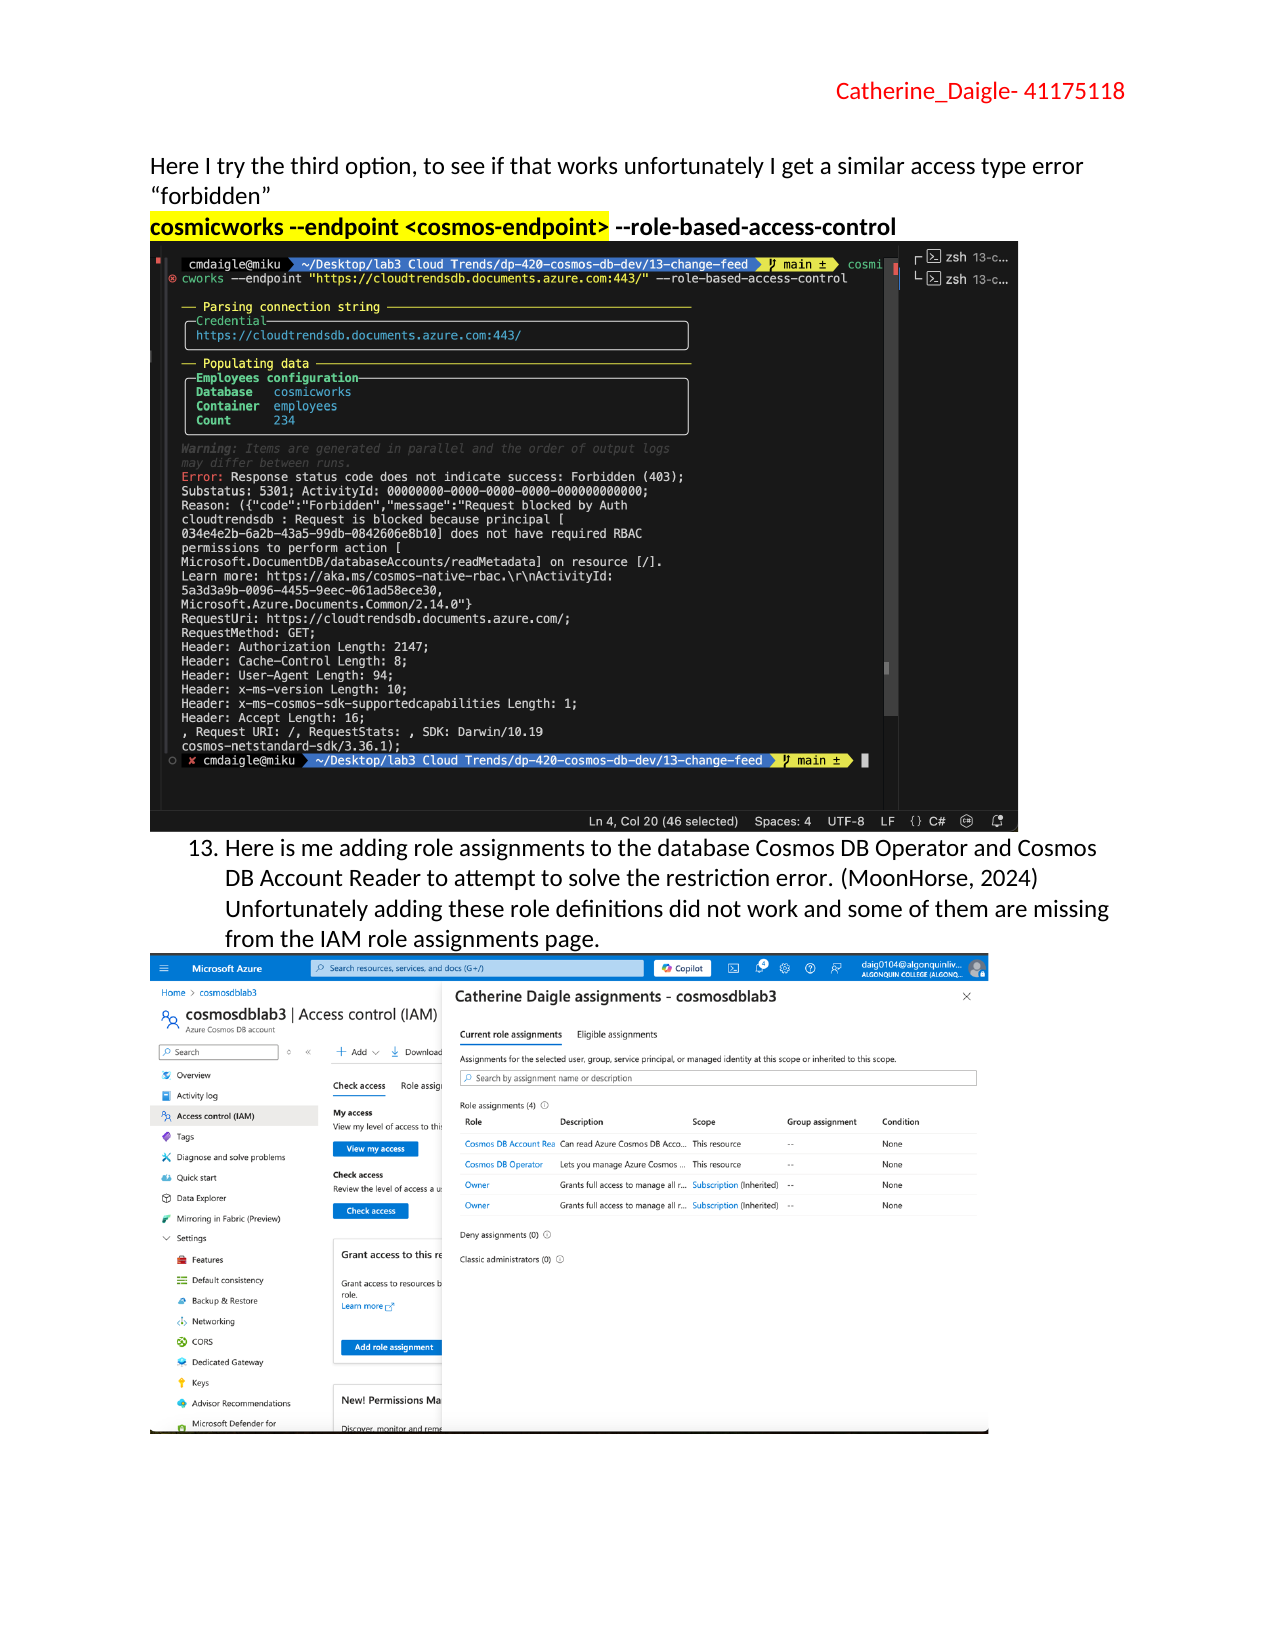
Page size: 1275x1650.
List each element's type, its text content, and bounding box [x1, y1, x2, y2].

picture [150, 241, 1019, 832]
list Here is me adding role assignments to the database Cosmos DB Operator and Cosmos DB Account Reader to attempt to solve the restriction error. Unfortunately adding these role definitions did not work and some of them are missing from the IAM role assignments page. [187, 832, 1125, 954]
text Here I try the third option, to see if that works unfortunately I get a similar access type error “forbidden” [150, 150, 1125, 211]
picture [150, 953, 989, 1434]
text cosmicworks --endpoint <cosmos-endpoint> --role-based-access-control [609, 211, 1125, 242]
